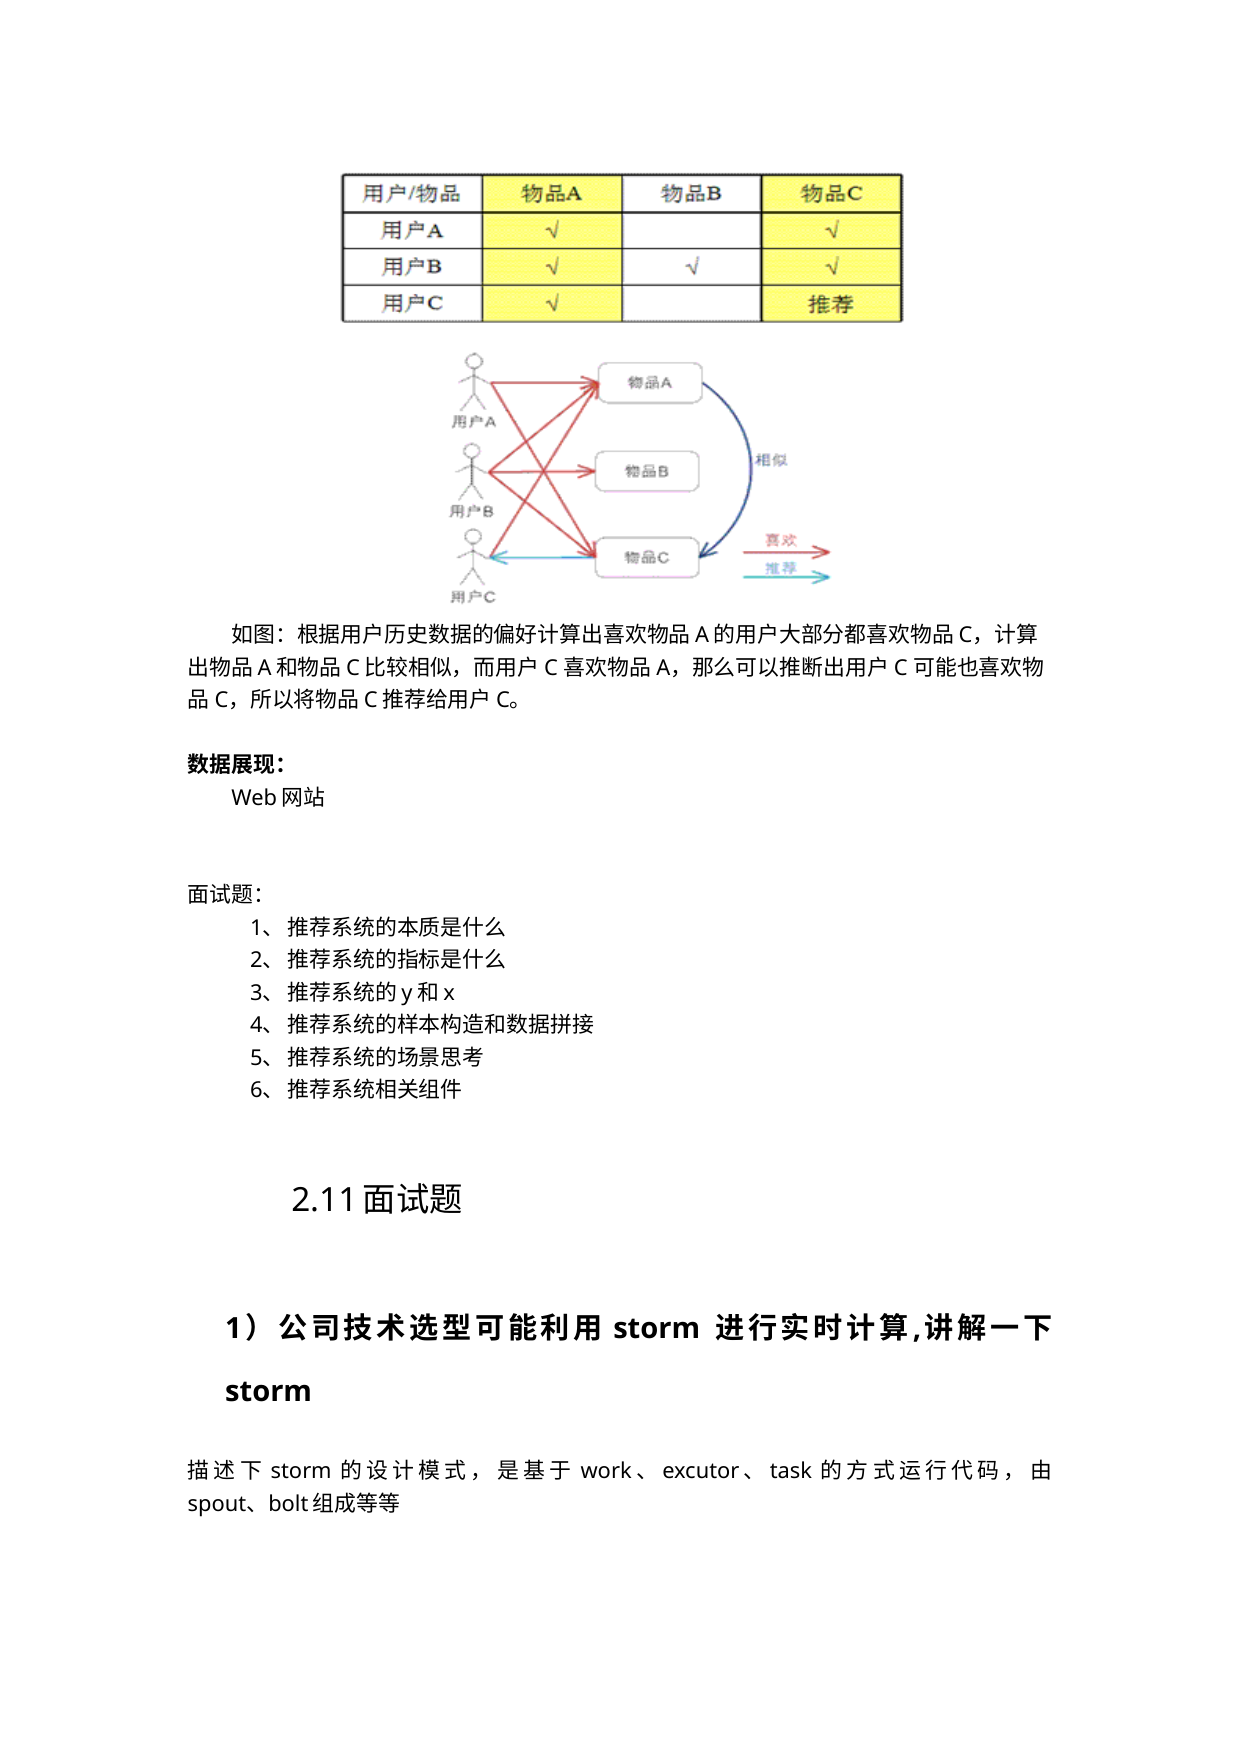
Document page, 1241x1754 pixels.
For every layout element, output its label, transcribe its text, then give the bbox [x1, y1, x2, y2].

list 推荐系统的y和x [250, 974, 1053, 1007]
text 如图：根据用户历史数据的偏好计算出喜欢物品A的用户大部分都喜欢物品C，计算出物品A和物品C比较相似，而用户 C 喜欢物品 A，那么可以推断出用户 C 可能也喜欢物品 C，所以将物品C推荐给用户C。 [187, 617, 1053, 714]
list 推荐系统的本质是什么 [250, 909, 1053, 942]
list 推荐系统的场景思考 [250, 1039, 1053, 1072]
list 推荐系统相关组件 [250, 1072, 1053, 1104]
text 面试题： [187, 877, 1053, 909]
subtitle 1）公司技术选型可能利用storm 进行实时计算,讲解一下storm [225, 1293, 1053, 1423]
subtitle 面试题 [291, 1164, 1053, 1229]
picture [330, 162, 910, 614]
list 推荐系统的指标是什么 [250, 942, 1053, 974]
text 数据展现： [187, 747, 1053, 779]
text 描述下storm的设计模式，是基于work、excutor、task的方式运行代码，由spout、bolt组成等等 [187, 1453, 1053, 1518]
text Web网站 [187, 779, 1053, 812]
list 推荐系统的样本构造和数据拼接 [250, 1007, 1053, 1039]
